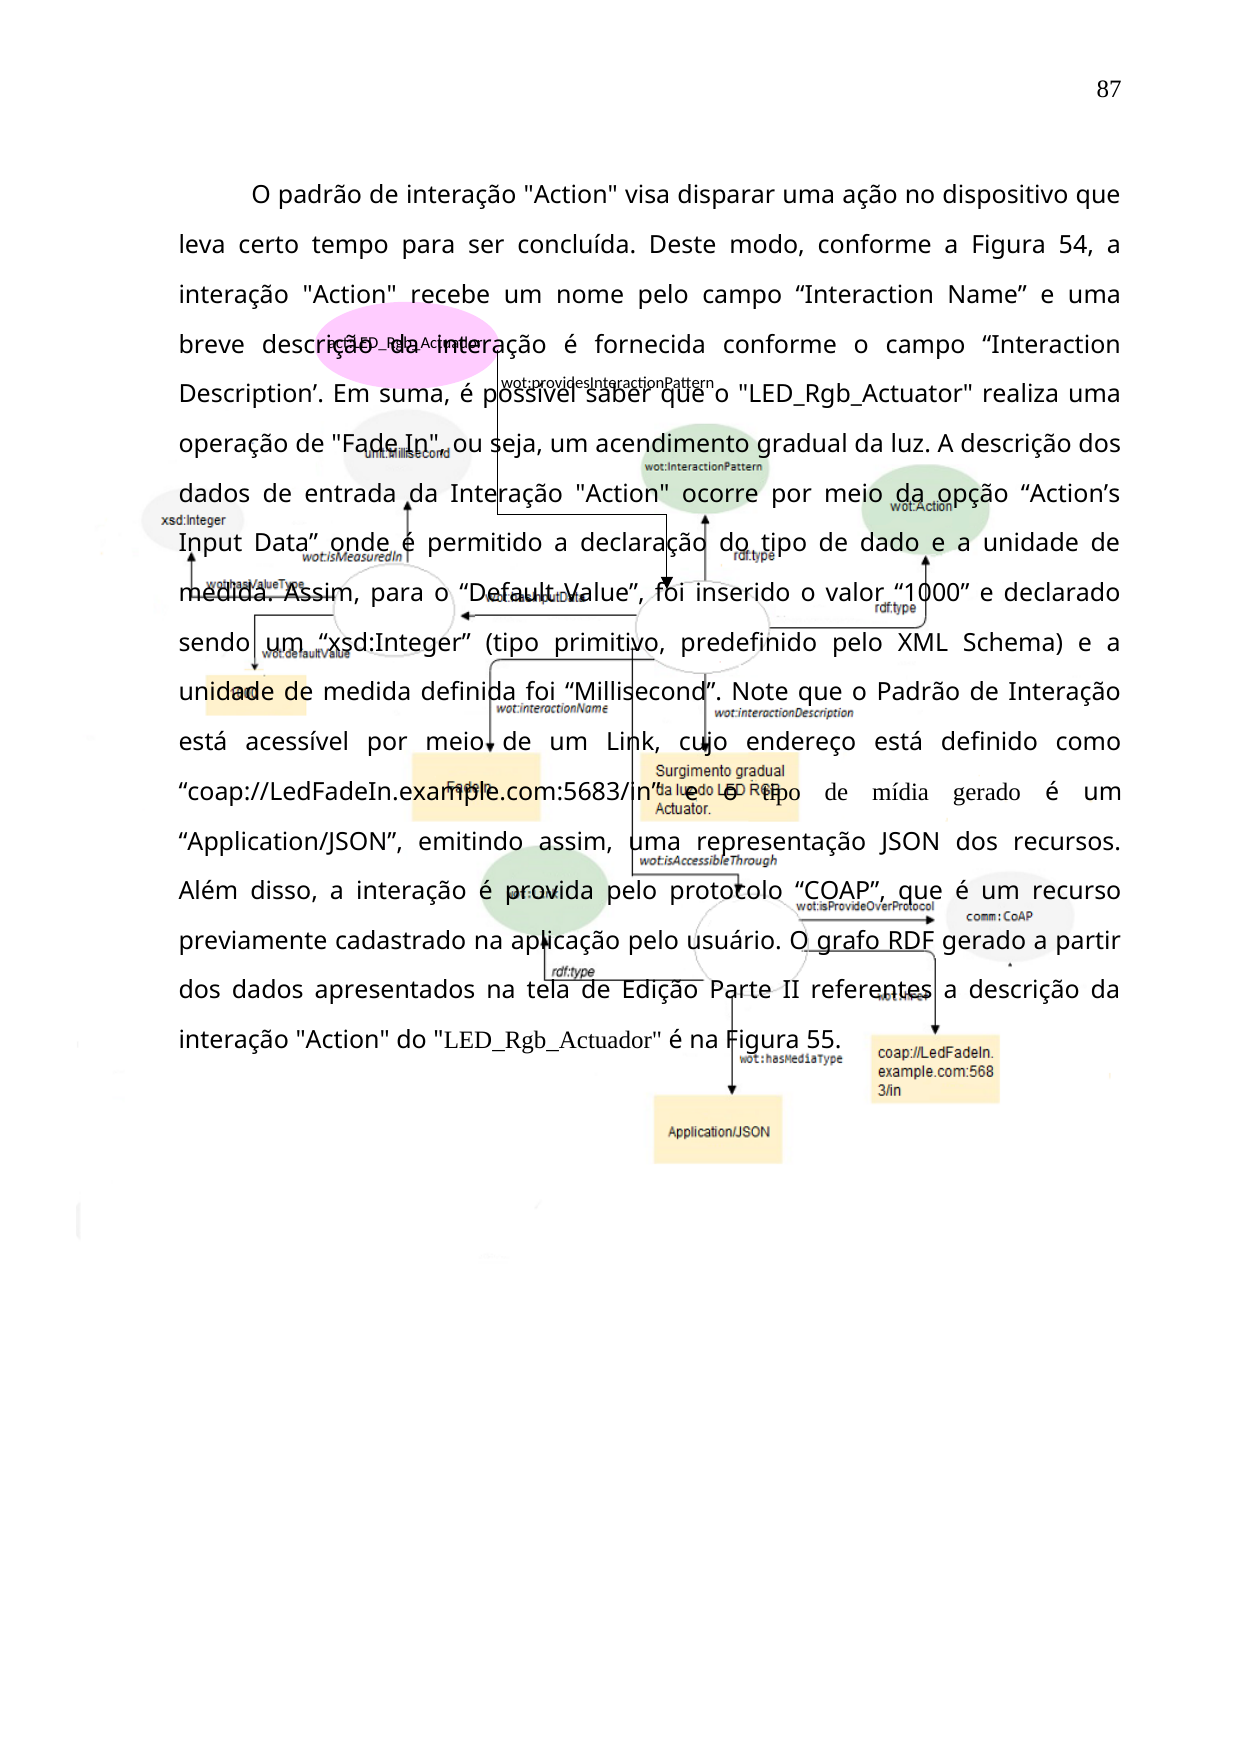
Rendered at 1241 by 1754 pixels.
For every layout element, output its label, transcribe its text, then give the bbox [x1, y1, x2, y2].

picture [76, 381, 1164, 1274]
text O padrão de interação "Action" visa disparar uma ação no dispositivo que leva certo tempo para ser concluída. Deste modo, conforme a Figura 54, a interação "Action" recebe um nome pelo campo “Interaction Name” e uma breve descrição da interação é fornecida conforme o campo “Interaction Description’. Em suma, é possível saber que o "LED_Rgb_Actuator" realiza uma operação de "Fade In", ou seja, um acendimento gradual da luz. A descrição dos dados de entrada da Interação "Action" ocorre por meio da opção “Action’s Input Data” onde é permitido a declaração do tipo de dado e a unidade de medida. Assim, para o “Default Value”, foi inserido o valor “1000” e declarado sendo um “xsd:Integer” (tipo primitivo, predefinido pelo XML Schema) e a unidade de medida definida foi “Millisecond”. Note que o Padrão de Interação está acessível por meio de um Link, cujo endereço está definido como “coap://LedFadeIn.example.com:5683/in” e o tipo de mídia gerado é um “Application/JSON”, emitindo assim, uma representação JSON dos recursos. Além disso, a interação é provida pelo protocolo “COAP”, que é um recurso previamente cadastrado na aplicação pelo usuário. O grafo RDF gerado a partir dos dados apresentados na tela de Edição Parte II referentes a descrição da interação "Action" do "LED_Rgb_Actuador" é na Figura 55. [178, 177, 1122, 1056]
